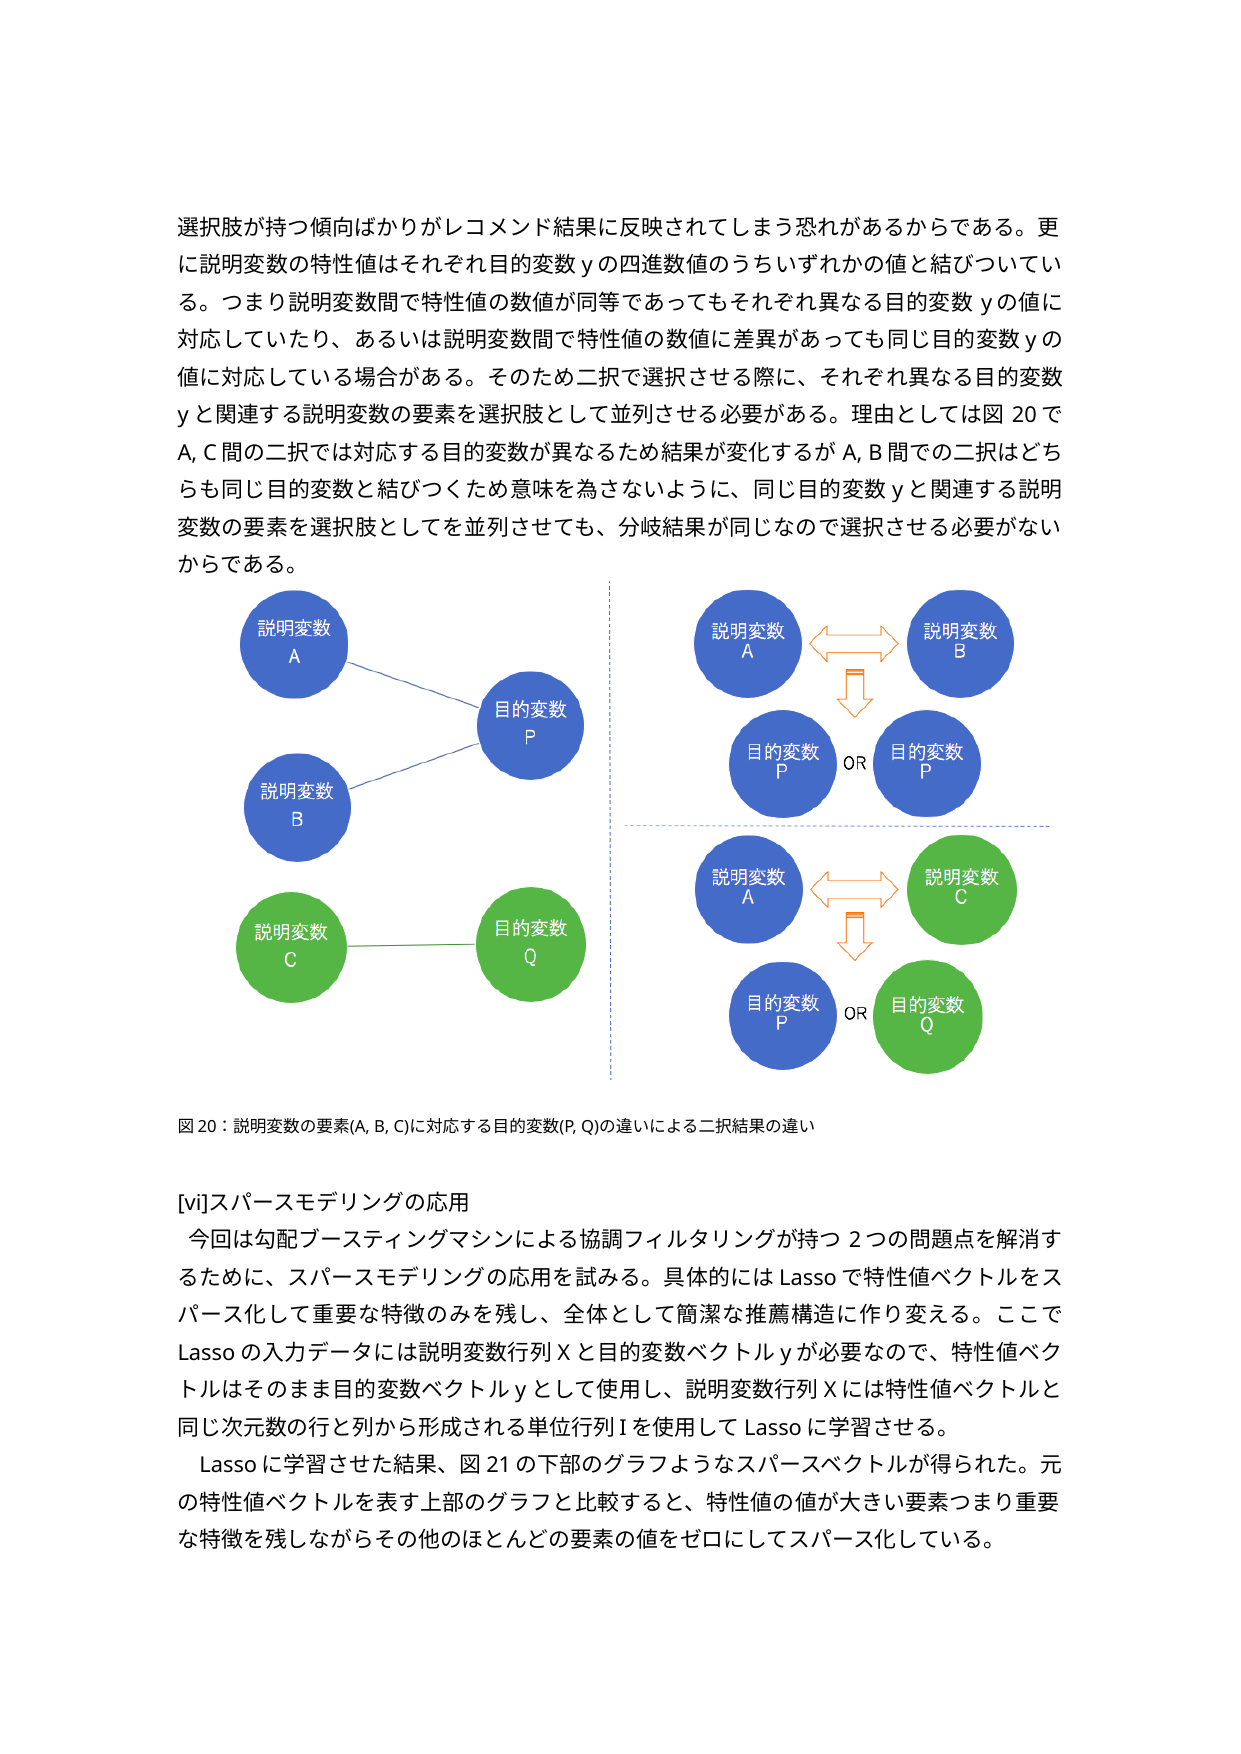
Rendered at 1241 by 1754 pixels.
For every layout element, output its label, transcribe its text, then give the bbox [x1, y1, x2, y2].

text 今回は勾配ブースティングマシンによる協調フィルタリングが持つ2つの問題点を解消するために、スパースモデリングの応用を試みる。具体的にはLassoで特性値ベクトルをスパース化して重要な特徴のみを残し、全体として簡潔な推薦構造に作り変える。ここでLassoの入力データには説明変数行列Xと目的変数ベクトルyが必要なので、特性値ベクトルはそのまま目的変数ベクトルyとして使用し、説明変数行列Xには特性値ベクトルと同じ次元数の行と列から形成される単位行列Iを使用してLassoに学習させる。 [177, 1219, 1063, 1444]
picture [177, 581, 1063, 1080]
text [vi]スパースモデリングの応用 [177, 1182, 1063, 1219]
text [177, 207, 1063, 581]
text 図20：説明変数の要素(A, B, C)に対応する目的変数(P, Q)の違いによる二択結果の違い [177, 1107, 1063, 1144]
text Lassoに学習させた結果、図21の下部のグラフようなスパースベクトルが得られた。元の特性値ベクトルを表す上部のグラフと比較すると、特性値の値が大きい要素つまり重要な特徴を残しながらその他のほとんどの要素の値をゼロにしてスパース化している。 [177, 1444, 1063, 1557]
